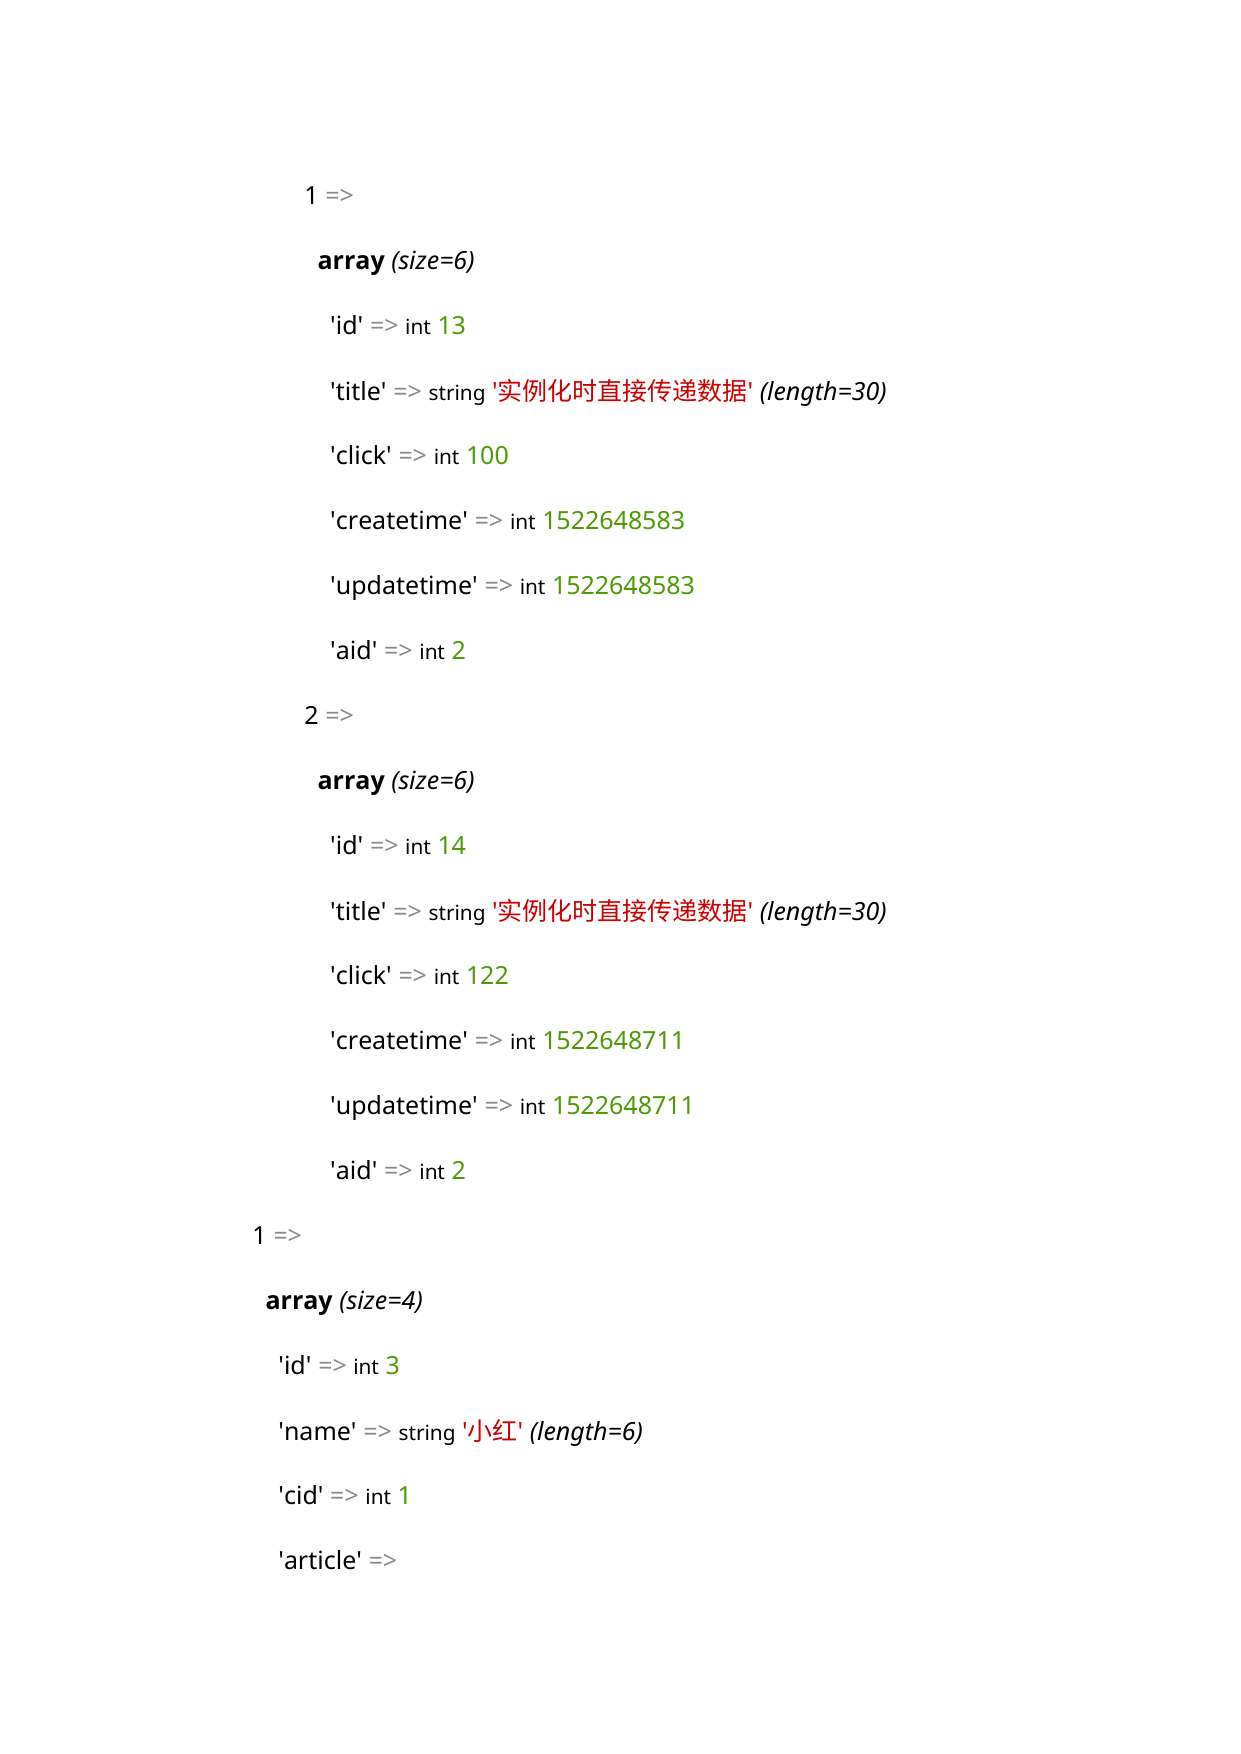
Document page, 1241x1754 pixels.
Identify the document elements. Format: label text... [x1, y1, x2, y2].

text 'createtime' => int 1522648711 [187, 1007, 1053, 1072]
text 'title' => string '实例化时直接传递数据' (length=30) [187, 877, 1053, 942]
text 'click' => int 122 [187, 942, 1053, 1007]
text 'id' => int 14 [187, 812, 1053, 877]
text 'id' => int 13 [187, 292, 1053, 357]
text 1 => [187, 162, 1053, 227]
text array (size=4) [187, 1267, 1053, 1332]
text 2 => [187, 682, 1053, 747]
text 'createtime' => int 1522648583 [187, 487, 1053, 552]
text 'title' => string '实例化时直接传递数据' (length=30) [187, 357, 1053, 422]
text 'updatetime' => int 1522648583 [187, 552, 1053, 617]
text 'aid' => int 2 [187, 617, 1053, 682]
text array (size=6) [187, 227, 1053, 292]
text 'click' => int 100 [187, 422, 1053, 487]
text 1 => [187, 1202, 1053, 1267]
text array (size=6) [187, 747, 1053, 812]
text 'article' => [187, 1527, 1053, 1592]
text 'updatetime' => int 1522648711 [187, 1072, 1053, 1137]
text 'aid' => int 2 [187, 1137, 1053, 1202]
text 'id' => int 3 [187, 1332, 1053, 1397]
text 'name' => string '小红' (length=6) [187, 1397, 1053, 1462]
text 'cid' => int 1 [187, 1462, 1053, 1527]
